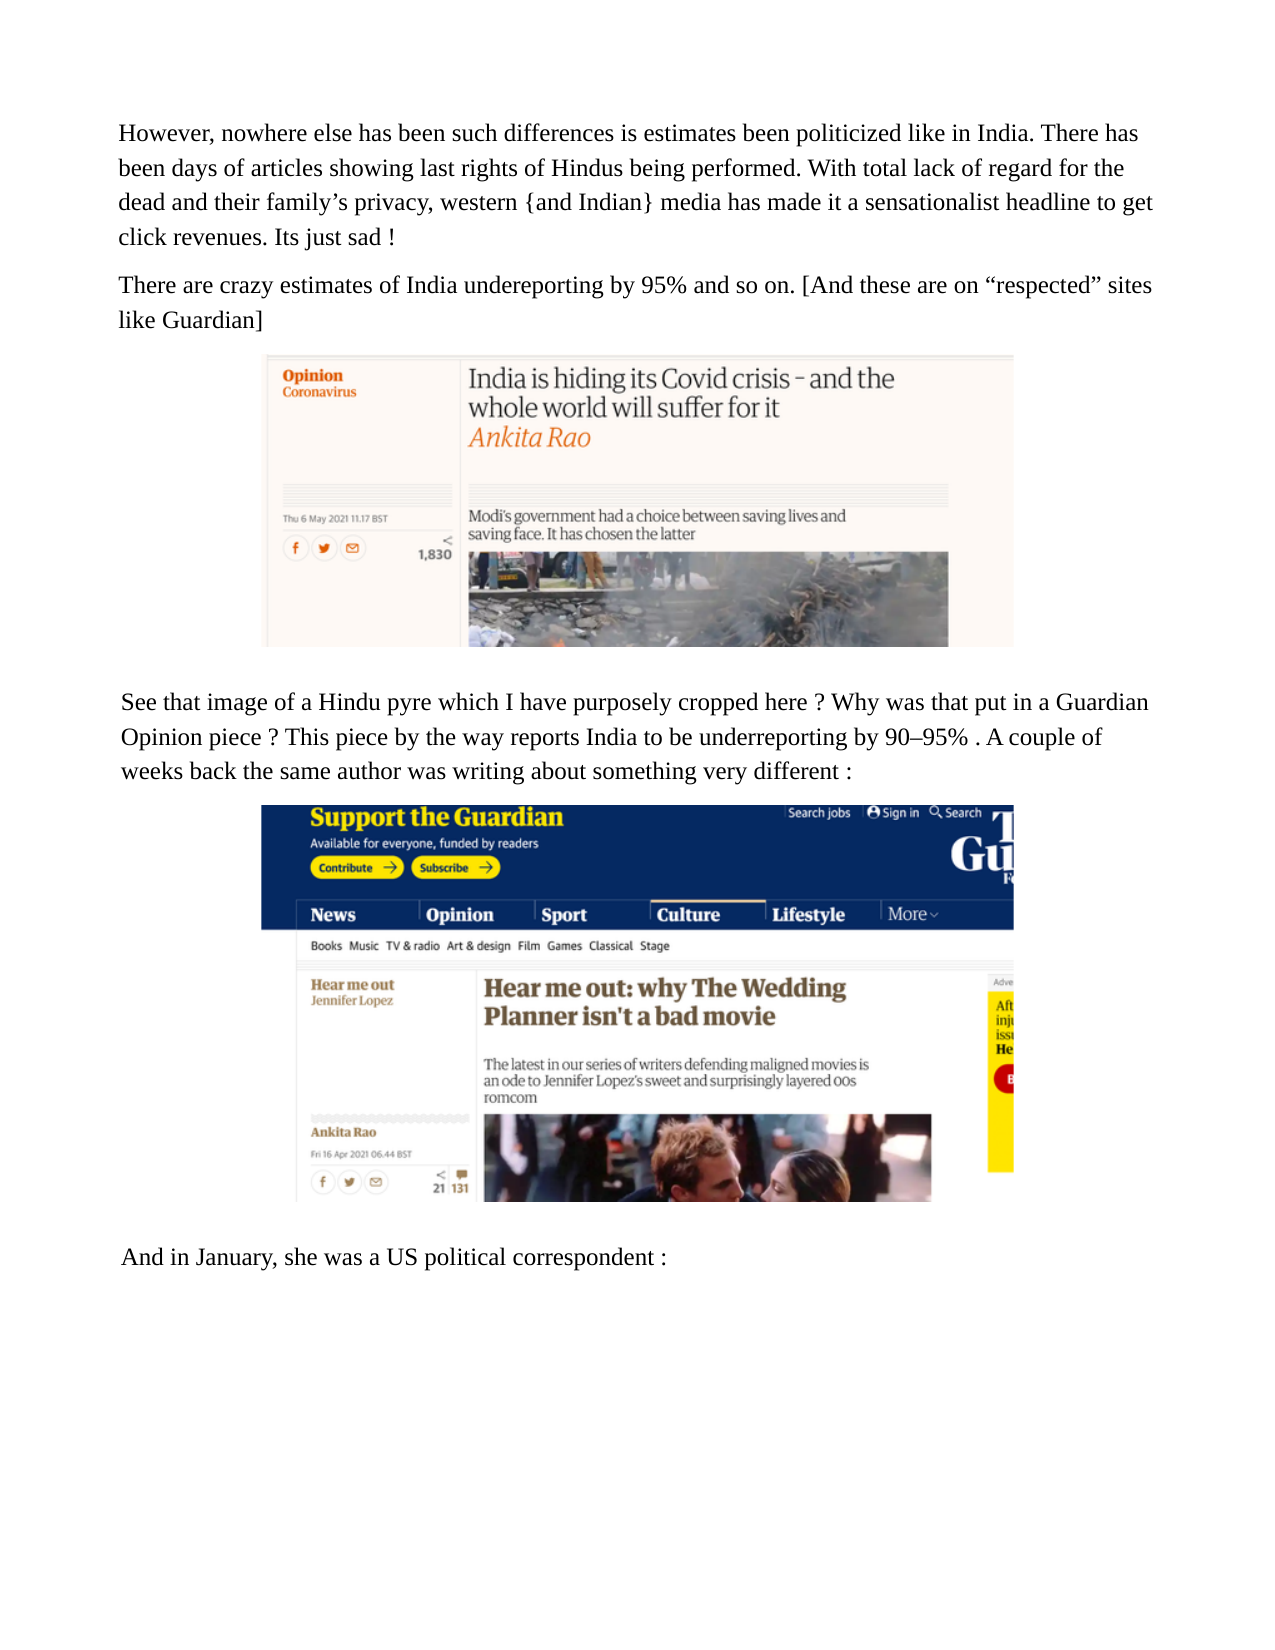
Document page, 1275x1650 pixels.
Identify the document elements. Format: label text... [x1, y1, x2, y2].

text However, nowhere else has been such differences is estimates been politicized like in India. There has been days of articles showing last rights of Hindus being performed. With total lack of regard for the dead and their family’s privacy, western {and Indian} media has made it a sensationalist headline to get click revenues. Its just sad ! [118, 118, 1157, 250]
picture [261, 354, 1014, 647]
text There are crazy estimates of India undereporting by 95% and so on. [And these are on “respected” sites like Guardian] [118, 271, 1157, 334]
text And in January, she was a US political correspondent : [121, 1242, 1157, 1271]
picture [261, 805, 1014, 1202]
text See that image of a Hindu pyre which I have purposely cropped here ? Why was that put in a Guardian Opinion piece ? This piece by the way reports India to be underreporting by 90–95% . A couple of weeks back the same author was writing about something very different : [121, 687, 1157, 785]
